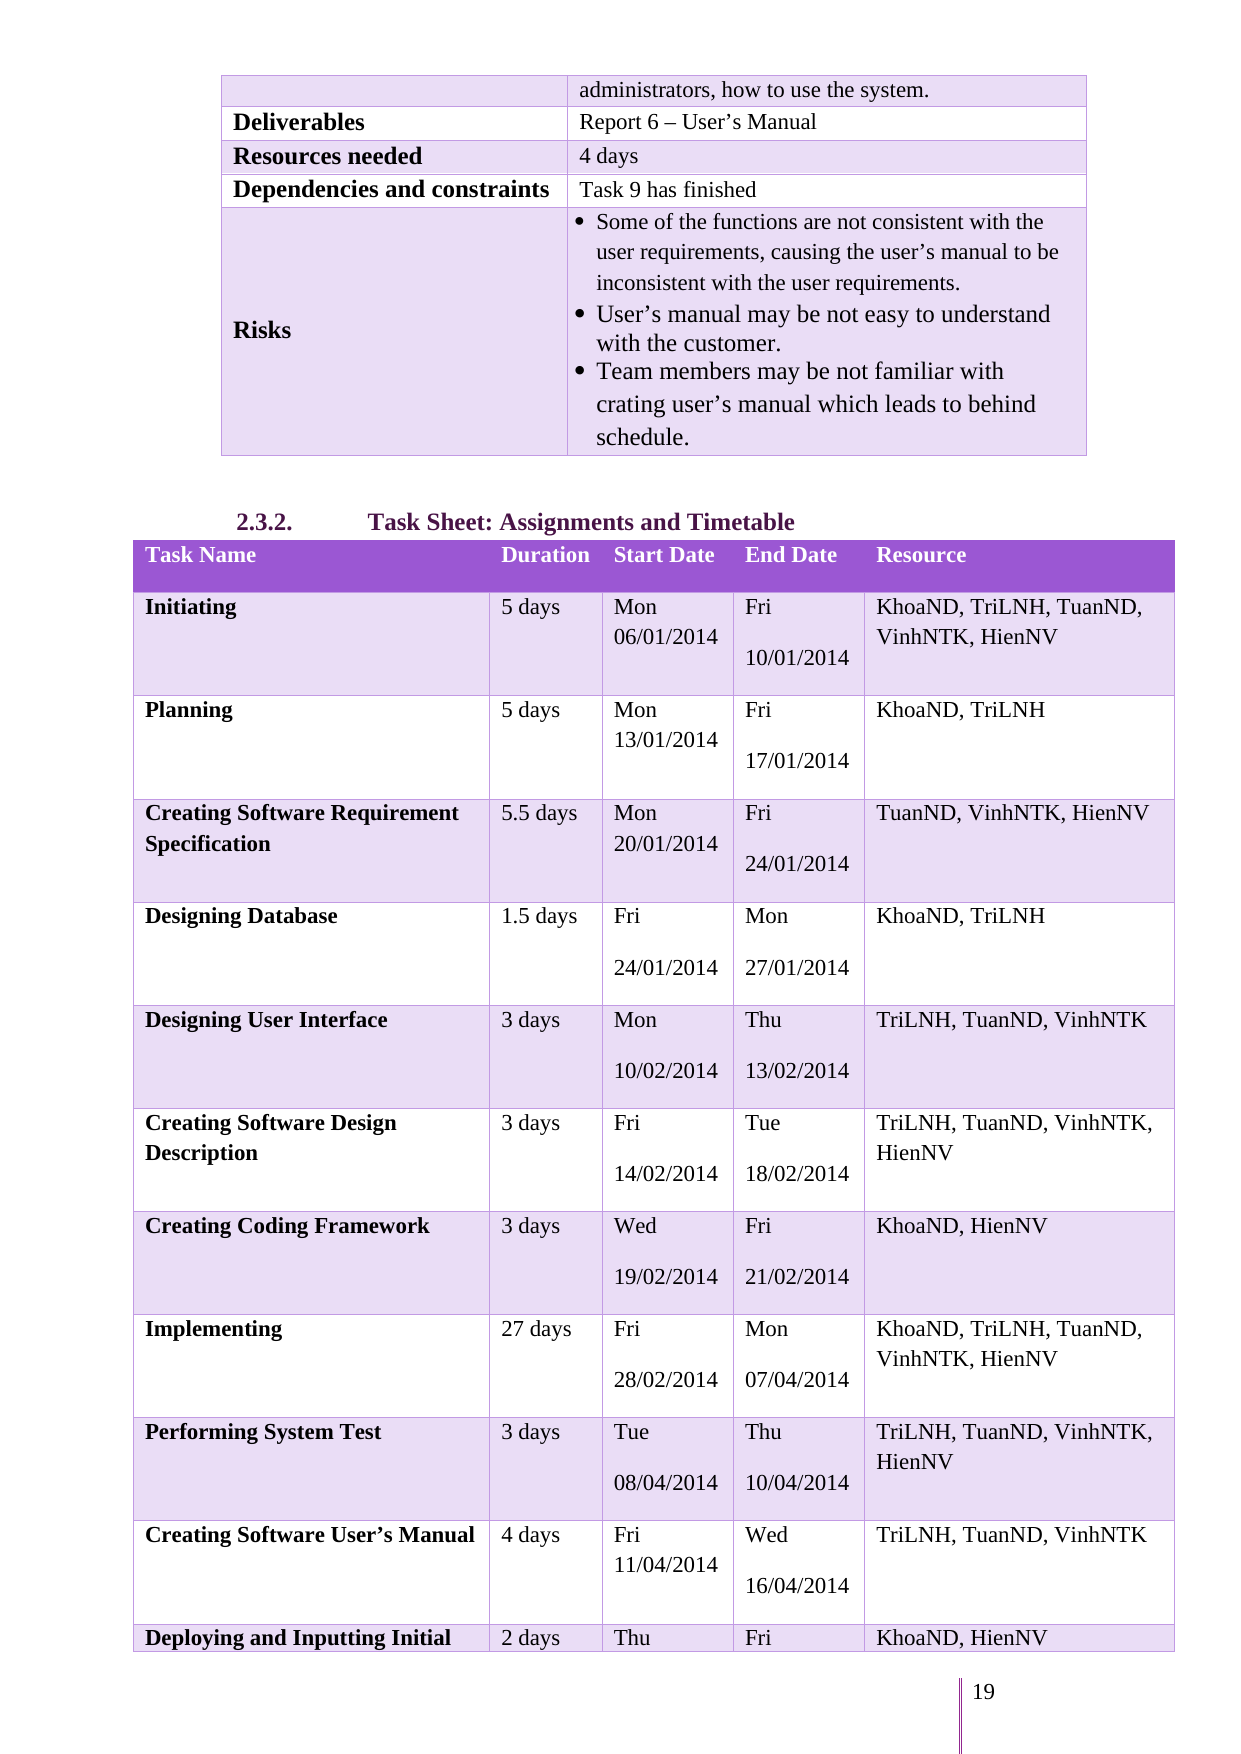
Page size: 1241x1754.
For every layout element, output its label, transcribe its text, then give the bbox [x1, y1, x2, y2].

table_cell Report 6 – User’s Manual [568, 107, 1086, 140]
table_cell 3 days [490, 1418, 602, 1520]
table_cell 5.5 days [490, 800, 602, 902]
table_cell 3 days [490, 1212, 602, 1314]
table_cell Thu 13/02/2014 [734, 1006, 864, 1108]
table_cell Creating Coding Framework [134, 1212, 489, 1314]
table_cell Creating Software User’s Manual [134, 1521, 489, 1623]
table_cell TriLNH, TuanND, VinhNTK, HienNV [865, 1418, 1174, 1520]
table_cell Thu 17/04/2014 [603, 1625, 733, 1651]
table_cell 27 days [490, 1315, 602, 1417]
table_cell Fri 21/02/2014 [734, 1212, 864, 1314]
table_cell Tue 08/04/2014 [603, 1418, 733, 1520]
table_cell Mon 07/04/2014 [734, 1315, 864, 1417]
table_cell TriLNH, TuanND, VinhNTK [865, 1006, 1174, 1108]
table_cell Task 9 has finished [568, 175, 1086, 207]
table_cell 2 days [490, 1625, 602, 1651]
table_cell Designing Database [134, 903, 489, 1005]
table_cell Thu 10/04/2014 [734, 1418, 864, 1520]
table_cell TuanND, VinhNTK, HienNV [865, 800, 1174, 902]
table_cell Implementing [134, 1315, 489, 1417]
table_header Start Date [603, 541, 733, 592]
table_cell Creating Software Design Description [134, 1109, 489, 1211]
table_cell Mon 10/02/2014 [603, 1006, 733, 1108]
table_cell Wed 19/02/2014 [603, 1212, 733, 1314]
table_cell KhoaND, TriLNH, TuanND, VinhNTK, HienNV [865, 593, 1174, 695]
table_cell KhoaND, HienNV [865, 1212, 1174, 1314]
table_cell TriLNH, TuanND, VinhNTK, HienNV [865, 1109, 1174, 1211]
table_cell Fri 11/04/2014 [603, 1521, 733, 1623]
table_cell KhoaND, TriLNH [865, 903, 1174, 1005]
table_cell 3 days [490, 1006, 602, 1108]
table_cell 5 days [490, 696, 602, 798]
table_cell Creating Software Requirement Specification [134, 800, 489, 902]
table_cell Fri 24/01/2014 [734, 800, 864, 902]
table_cell KhoaND, TriLNH [865, 696, 1174, 798]
table_cell Fri 17/01/2014 [734, 696, 864, 798]
table_cell Wed 16/04/2014 [734, 1521, 864, 1623]
table_header Resource [865, 541, 1174, 592]
table_cell Tue 18/02/2014 [734, 1109, 864, 1211]
table_cell Some of the functions are not consistent with the user requirements, causing the user’s manual to be inconsistent with the user requirements. User’s manual may be not easy to understand with the customer. Team members may be not familiar with crating user’s manual which leads to behind schedule. [568, 208, 1086, 455]
table_cell Fri 10/01/2014 [734, 593, 864, 695]
table_cell Designing User Interface [134, 1006, 489, 1108]
table_cell Planning [134, 696, 489, 798]
table_header Task Name [134, 541, 489, 592]
table_cell Initiating [134, 593, 489, 695]
table_cell 5 days [490, 593, 602, 695]
table_cell KhoaND, HienNV [865, 1625, 1174, 1651]
table_header End Date [734, 541, 864, 592]
table_cell Deliverables [222, 107, 567, 140]
table_cell 3 days [490, 1109, 602, 1211]
table_cell Performing System Test [134, 1418, 489, 1520]
table_cell Resources needed [222, 141, 567, 173]
subtitle Task Sheet: Assignments and Timetable [236, 507, 1165, 536]
table_cell Fri 24/01/2014 [603, 903, 733, 1005]
table_cell Fri 28/02/2014 [603, 1315, 733, 1417]
table_cell Mon 06/01/2014 [603, 593, 733, 695]
table_header Duration [490, 541, 602, 592]
table_cell Mon 20/01/2014 [603, 800, 733, 902]
table_cell KhoaND, TriLNH, TuanND, VinhNTK, HienNV [865, 1315, 1174, 1417]
table_cell Fri 14/02/2014 [603, 1109, 733, 1211]
table_cell Risks [222, 208, 567, 455]
table_cell TriLNH, TuanND, VinhNTK [865, 1521, 1174, 1623]
table_cell Mon 13/01/2014 [603, 696, 733, 798]
table_cell 1.5 days [490, 903, 602, 1005]
table_cell Fri 18/04/2014 [734, 1625, 864, 1651]
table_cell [134, 1625, 489, 1651]
table_cell Mon 27/01/2014 [734, 903, 864, 1005]
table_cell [568, 76, 1086, 106]
table_cell 4 days [568, 141, 1086, 173]
table_cell Descriptions [222, 76, 567, 106]
table_cell Dependencies and constraints [222, 175, 567, 207]
table_cell 4 days [490, 1521, 602, 1623]
